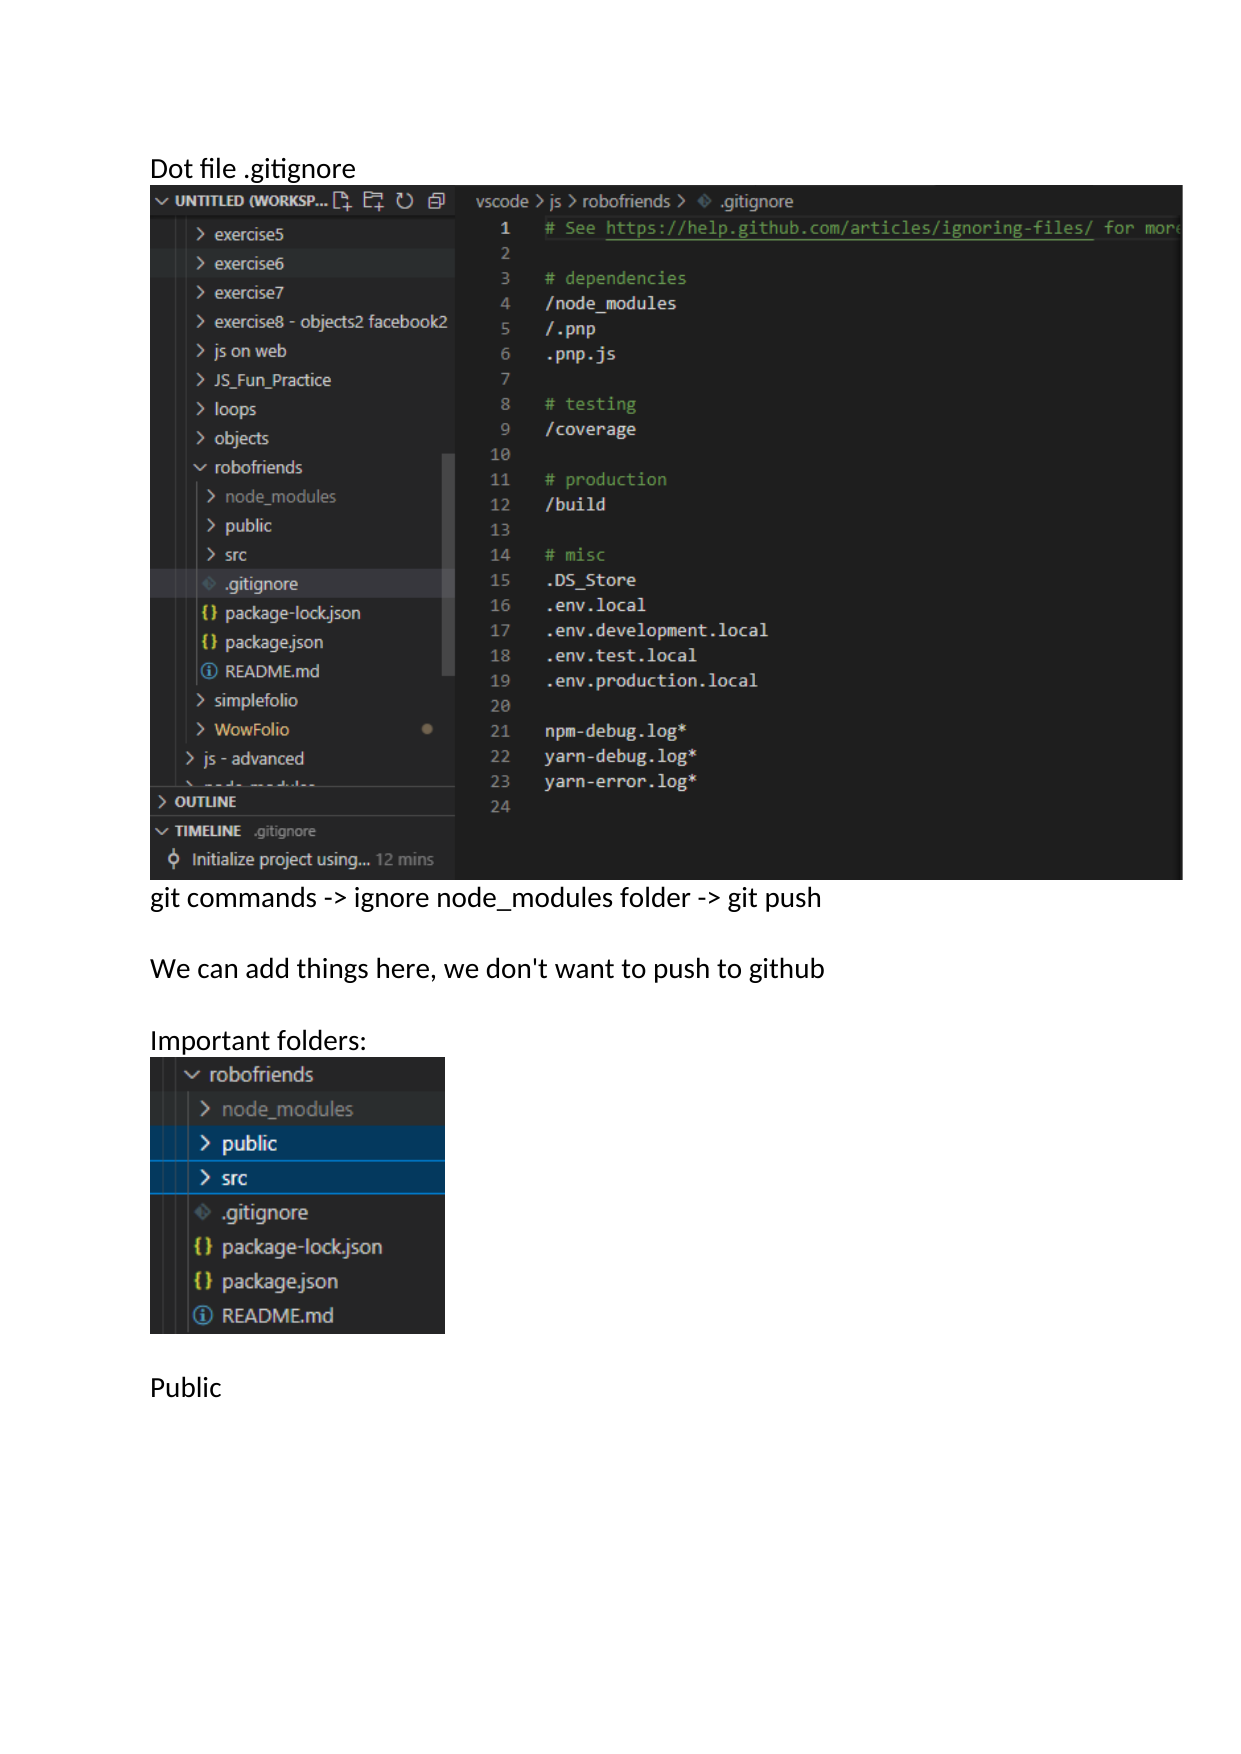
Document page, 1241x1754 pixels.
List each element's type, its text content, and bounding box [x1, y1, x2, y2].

text Public [150, 1369, 1090, 1405]
text Important folders: [150, 1022, 1090, 1057]
picture [150, 185, 1183, 880]
picture [150, 1057, 445, 1334]
text Dot file .gitignore [150, 150, 1090, 185]
text We can add things here, we don't want to push to github [150, 951, 1090, 986]
text git commands -> ignore node_modules folder -> git push [150, 880, 1090, 915]
